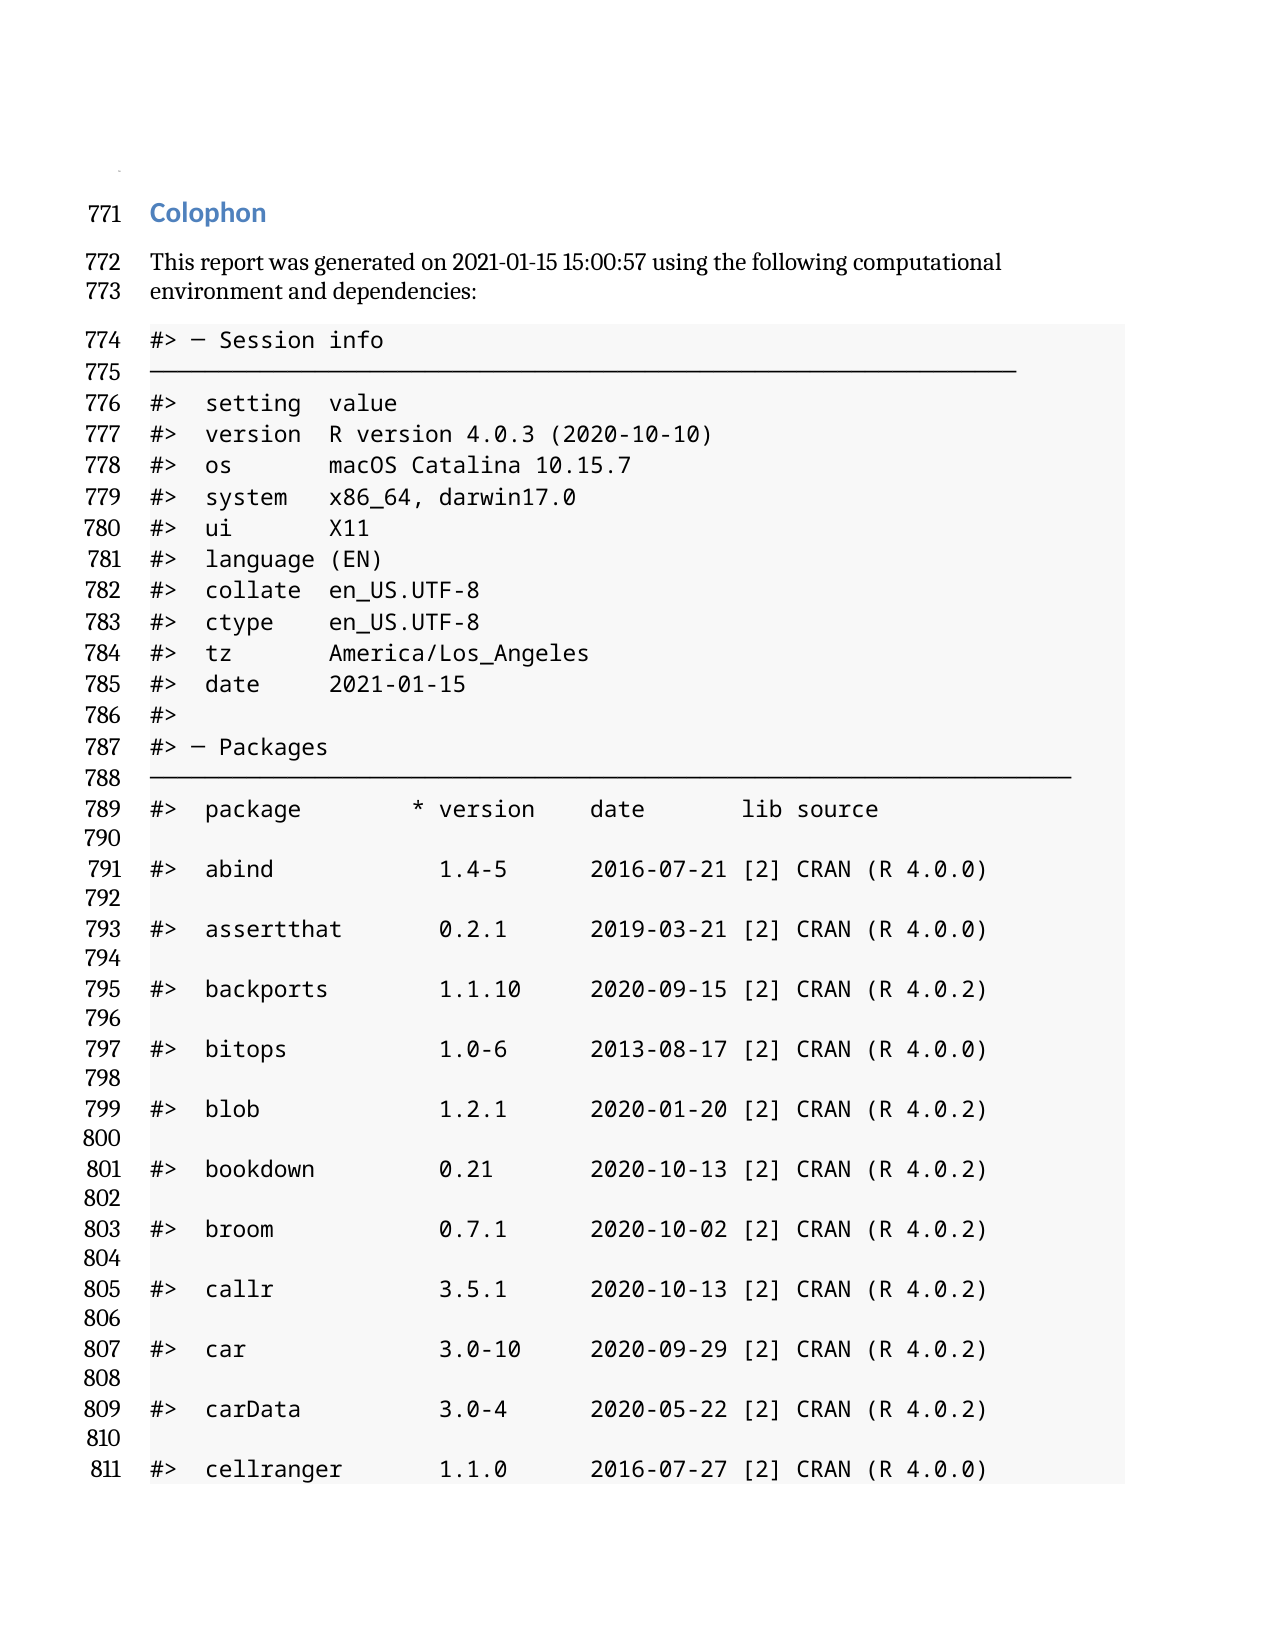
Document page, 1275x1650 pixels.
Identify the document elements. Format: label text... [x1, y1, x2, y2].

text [150, 324, 1125, 1484]
subtitle Colophon [150, 194, 1125, 229]
text This report was generated on 2021-01-15 15:00:57 using the following computational environment and dependencies: [150, 248, 1125, 306]
